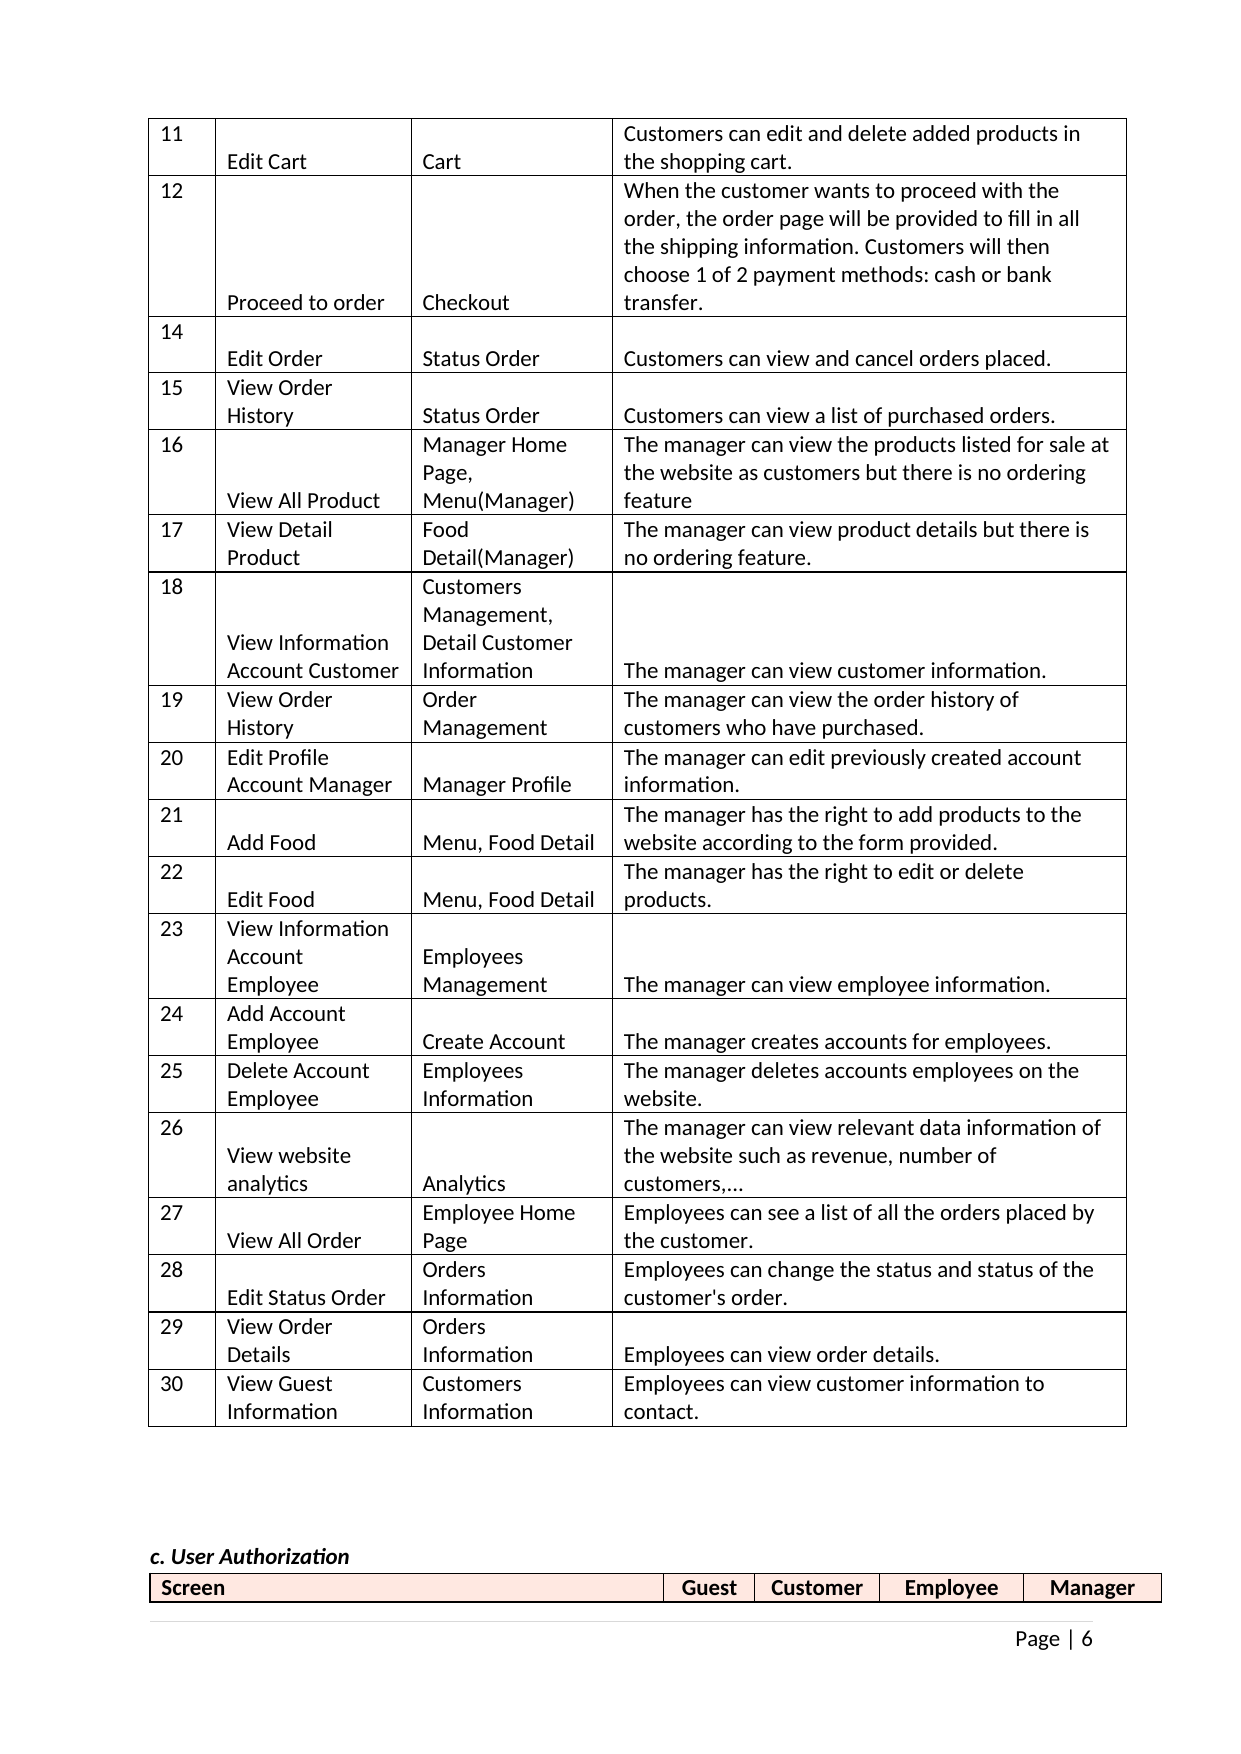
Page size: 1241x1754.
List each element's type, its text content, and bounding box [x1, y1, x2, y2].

table_cell Manager Profile [412, 743, 612, 799]
table_cell Menu, Food Detail [412, 800, 612, 856]
table_header Employee [880, 1574, 1023, 1601]
table_cell Cart [412, 119, 612, 175]
table_cell Customers Information [412, 1370, 612, 1426]
table_cell 20 [149, 743, 215, 799]
table_cell 21 [149, 800, 215, 856]
table_cell Customers can view and cancel orders placed. [613, 317, 1126, 372]
table_cell Add Account Employee [216, 999, 411, 1055]
table_cell 17 [149, 515, 215, 571]
table_cell Food Detail(Manager) [412, 515, 612, 571]
table_cell The manager has the right to edit or delete products. [613, 857, 1126, 913]
table_cell Create Account [412, 999, 612, 1055]
table_cell Employees can view customer information to contact. [613, 1370, 1126, 1426]
table_cell View All Product [216, 430, 411, 514]
table_cell Edit Food [216, 857, 411, 913]
table_cell The manager can view customer information. [613, 573, 1126, 684]
table_cell 27 [149, 1198, 215, 1254]
table_cell The manager creates accounts for employees. [613, 999, 1126, 1055]
table_cell Add Food [216, 800, 411, 856]
table_cell The manager can view the products listed for sale at the website as customers but there is no ordering feature [613, 430, 1126, 514]
subtitle c. User Authorization [150, 1542, 1093, 1570]
table_cell 22 [149, 857, 215, 913]
table_cell 16 [149, 430, 215, 514]
table_cell The manager can view employee information. [613, 914, 1126, 998]
table_cell View website analytics [216, 1113, 411, 1197]
table_cell 28 [149, 1255, 215, 1311]
table_cell View Information Account Employee [216, 914, 411, 998]
table_cell 25 [149, 1056, 215, 1112]
table_cell Customers can view a list of purchased orders. [613, 373, 1126, 429]
table_cell 30 [149, 1370, 215, 1426]
table_cell Orders Information [412, 1255, 612, 1311]
table_cell The manager can edit previously created account information. [613, 743, 1126, 799]
table_cell The manager has the right to add products to the website according to the form provided. [613, 800, 1126, 856]
table_header Customer [755, 1574, 879, 1601]
table_cell Edit Status Order [216, 1255, 411, 1311]
table_cell Employees Management [412, 914, 612, 998]
table_cell Order Management [412, 686, 612, 742]
table_cell 11 [149, 119, 215, 175]
table_cell 19 [149, 686, 215, 742]
table_cell 29 [149, 1313, 215, 1368]
table_cell View Order Details [216, 1313, 411, 1368]
table_cell Employee Home Page [412, 1198, 612, 1254]
table_cell Status Order [412, 317, 612, 372]
table_cell The manager can view the order history of customers who have purchased. [613, 686, 1126, 742]
table_cell Checkout [412, 176, 612, 316]
table_cell Employees can change the status and status of the customer's order. [613, 1255, 1126, 1311]
table_cell View Information Account Customer [216, 573, 411, 684]
table_cell 18 [149, 573, 215, 684]
table_cell Employees Information [412, 1056, 612, 1112]
table_cell The manager can view relevant data information of the website such as revenue, number of customers,... [613, 1113, 1126, 1197]
table_cell Edit Profile Account Manager [216, 743, 411, 799]
table_cell Employees can view order details. [613, 1313, 1126, 1368]
table_cell 12 [149, 176, 215, 316]
table_cell Edit Cart [216, 119, 411, 175]
table_cell 26 [149, 1113, 215, 1197]
table_cell Manager Home Page, Menu(Manager) [412, 430, 612, 514]
table_cell Analytics [412, 1113, 612, 1197]
table_cell View All Order [216, 1198, 411, 1254]
table_cell 24 [149, 999, 215, 1055]
table_cell The manager can view product details but there is no ordering feature. [613, 515, 1126, 571]
table_header Screen [151, 1574, 663, 1601]
table_cell 15 [149, 373, 215, 429]
table_cell View Guest Information [216, 1370, 411, 1426]
table_cell 23 [149, 914, 215, 998]
table_header Manager [1024, 1574, 1161, 1601]
table_cell Status Order [412, 373, 612, 429]
table_cell When the customer wants to proceed with the order, the order page will be provided to fill in all the shipping information. Customers will then choose 1 of 2 payment methods: cash or bank transfer. [613, 176, 1126, 316]
table_cell Customers Management, Detail Customer Information [412, 573, 612, 684]
table_cell Edit Order [216, 317, 411, 372]
table_cell The manager deletes accounts employees on the website. [613, 1056, 1126, 1112]
table_cell Employees can see a list of all the orders placed by the customer. [613, 1198, 1126, 1254]
table_cell Customers can edit and delete added products in the shopping cart. [613, 119, 1126, 175]
table_header Guest [664, 1574, 754, 1601]
table_cell View Order History [216, 686, 411, 742]
table_cell Orders Information [412, 1313, 612, 1368]
table_cell View Detail Product [216, 515, 411, 571]
table_cell 14 [149, 317, 215, 372]
table_cell Menu, Food Detail [412, 857, 612, 913]
table_cell View Order History [216, 373, 411, 429]
table_cell Delete Account Employee [216, 1056, 411, 1112]
table_cell Proceed to order [216, 176, 411, 316]
